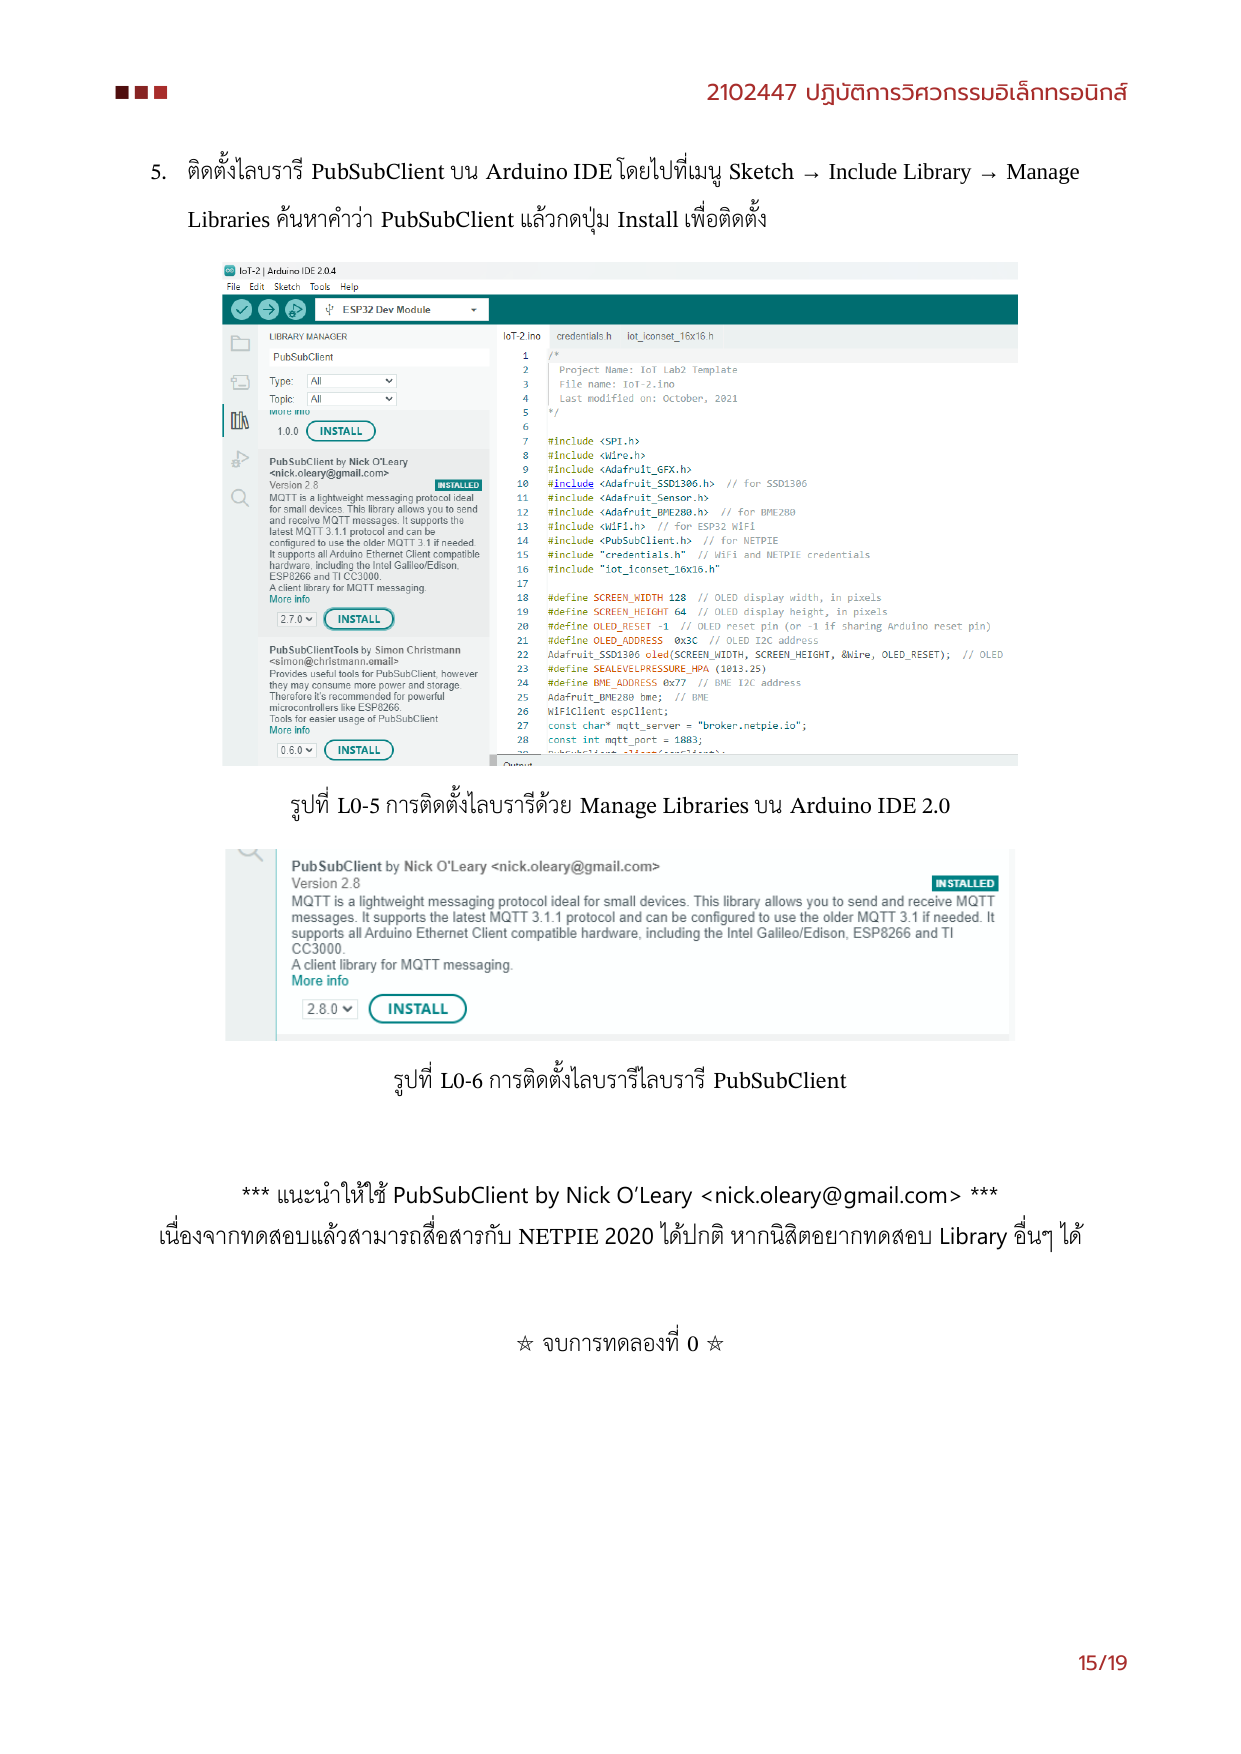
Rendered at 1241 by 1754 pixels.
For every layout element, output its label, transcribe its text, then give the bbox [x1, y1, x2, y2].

text รูปที่ L0-6 การติดตั้งไลบรารีไลบรารี PubSubClient [112, 1059, 1128, 1103]
text รูปที่ L0-5 การติดตั้งไลบรารีด้วย Manage Libraries บน Arduino IDE 2.0 [112, 784, 1128, 829]
picture [222, 262, 1018, 766]
list ติดตั้งไลบรารี PubSubClient บน Arduino IDE โดยไปที่เมนู Sketch → Include Library → Manage Libraries ค้นหาคำว่า PubSubClient แล้วกดปุ่ม Install เพื่อติดตั้ง [150, 150, 1128, 242]
text *** แนะนำให้ใช้ PubSubClient by Nick O’Leary <nick.oleary@gmail.com> *** เนื่องจากทดสอบแล้วสามารถสื่อสารกับ NETPIE 2020 ได้ปกติ หากนิสิตอยากทดสอบ Library อื่นๆ ได้ [112, 1173, 1128, 1253]
text ⛤ จบการทดลองที่ 0 ⛤ [112, 1322, 1128, 1366]
picture [225, 849, 1015, 1041]
